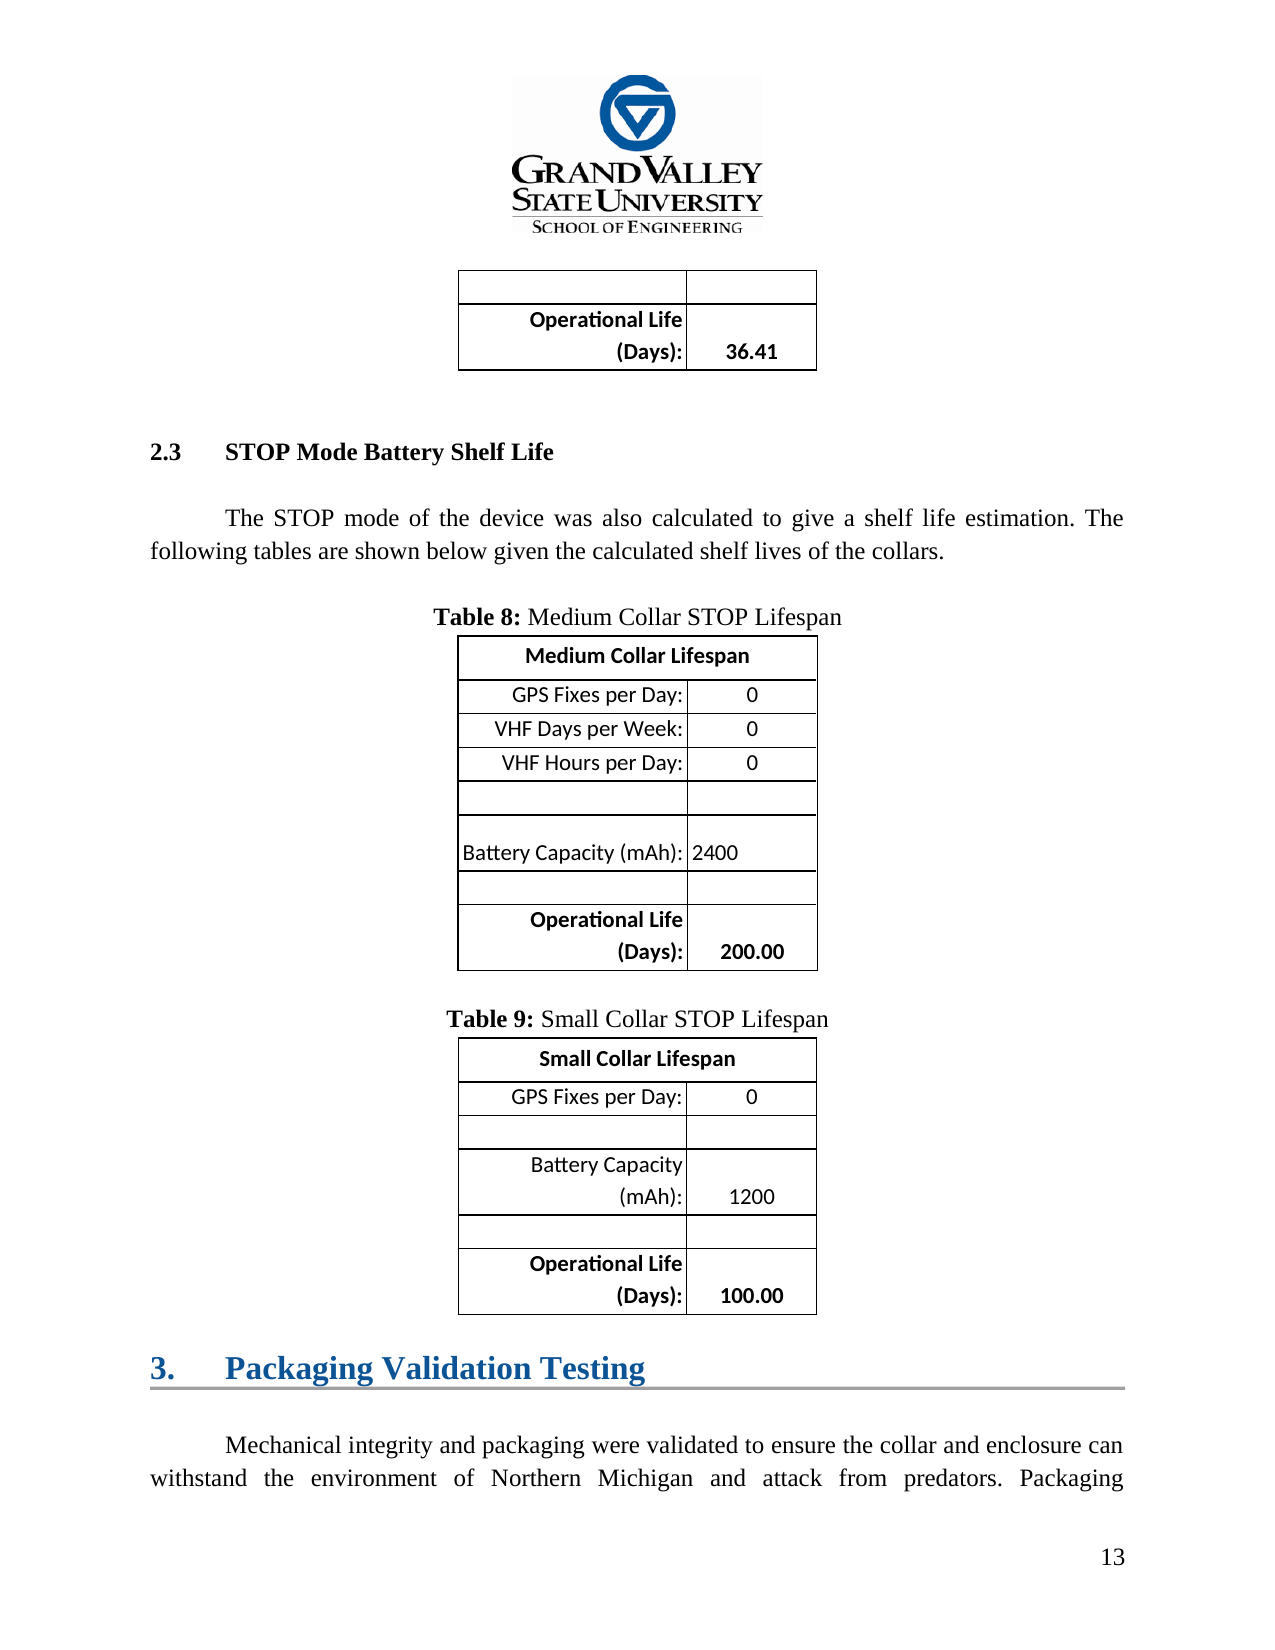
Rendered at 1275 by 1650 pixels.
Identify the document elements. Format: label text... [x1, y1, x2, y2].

table_cell Operational Life (Days): [459, 305, 686, 369]
title 3. Packaging Validation Testing [150, 1348, 1125, 1386]
table_cell Operational Life (Days): [459, 1249, 686, 1314]
table_cell 0 [688, 747, 817, 780]
table_cell 36.41 [687, 305, 816, 369]
table_cell 0 [688, 713, 817, 747]
table_cell Battery Capacity (mAh): [459, 1150, 686, 1214]
table_cell [687, 271, 816, 303]
table_cell VHF Days per Week: [459, 714, 687, 747]
table_header Medium Collar Lifespan [459, 637, 817, 679]
table_cell GPS Fixes per Day: [459, 681, 687, 713]
table_cell VHF Hours per Day: [459, 748, 687, 780]
table_cell 1200 [687, 1150, 816, 1214]
table_cell 0 [688, 679, 817, 713]
table_cell 0 [687, 1083, 816, 1115]
table_cell [459, 1116, 686, 1148]
table_cell [687, 1116, 816, 1148]
table_cell [459, 872, 687, 903]
table_cell [688, 870, 817, 903]
table_cell 2400 [688, 814, 817, 870]
table_cell [459, 782, 687, 814]
picture [512, 75, 763, 233]
table_cell 100.00 [687, 1249, 816, 1314]
table_cell Operational Life (Days): [459, 905, 687, 969]
table_cell [459, 1216, 686, 1248]
table_cell [688, 780, 817, 814]
text The STOP mode of the device was also calculated to give a shelf life estimation. The following tables are shown below given the calculated shelf lives of the collars. [150, 503, 1125, 565]
text Table 9: Small Collar STOP Lifespan [150, 1004, 1125, 1033]
subtitle 2.3 STOP Mode Battery Shelf Life [150, 437, 1125, 466]
table_cell [687, 1216, 816, 1248]
table_header Small Collar Lifespan [459, 1039, 816, 1081]
table_cell [459, 271, 686, 303]
table_cell 200.00 [688, 904, 817, 969]
text Table 8: Medium Collar STOP Lifespan [150, 602, 1125, 631]
table_cell Battery Capacity (mAh): [459, 816, 687, 870]
table_cell GPS Fixes per Day: [459, 1083, 686, 1115]
